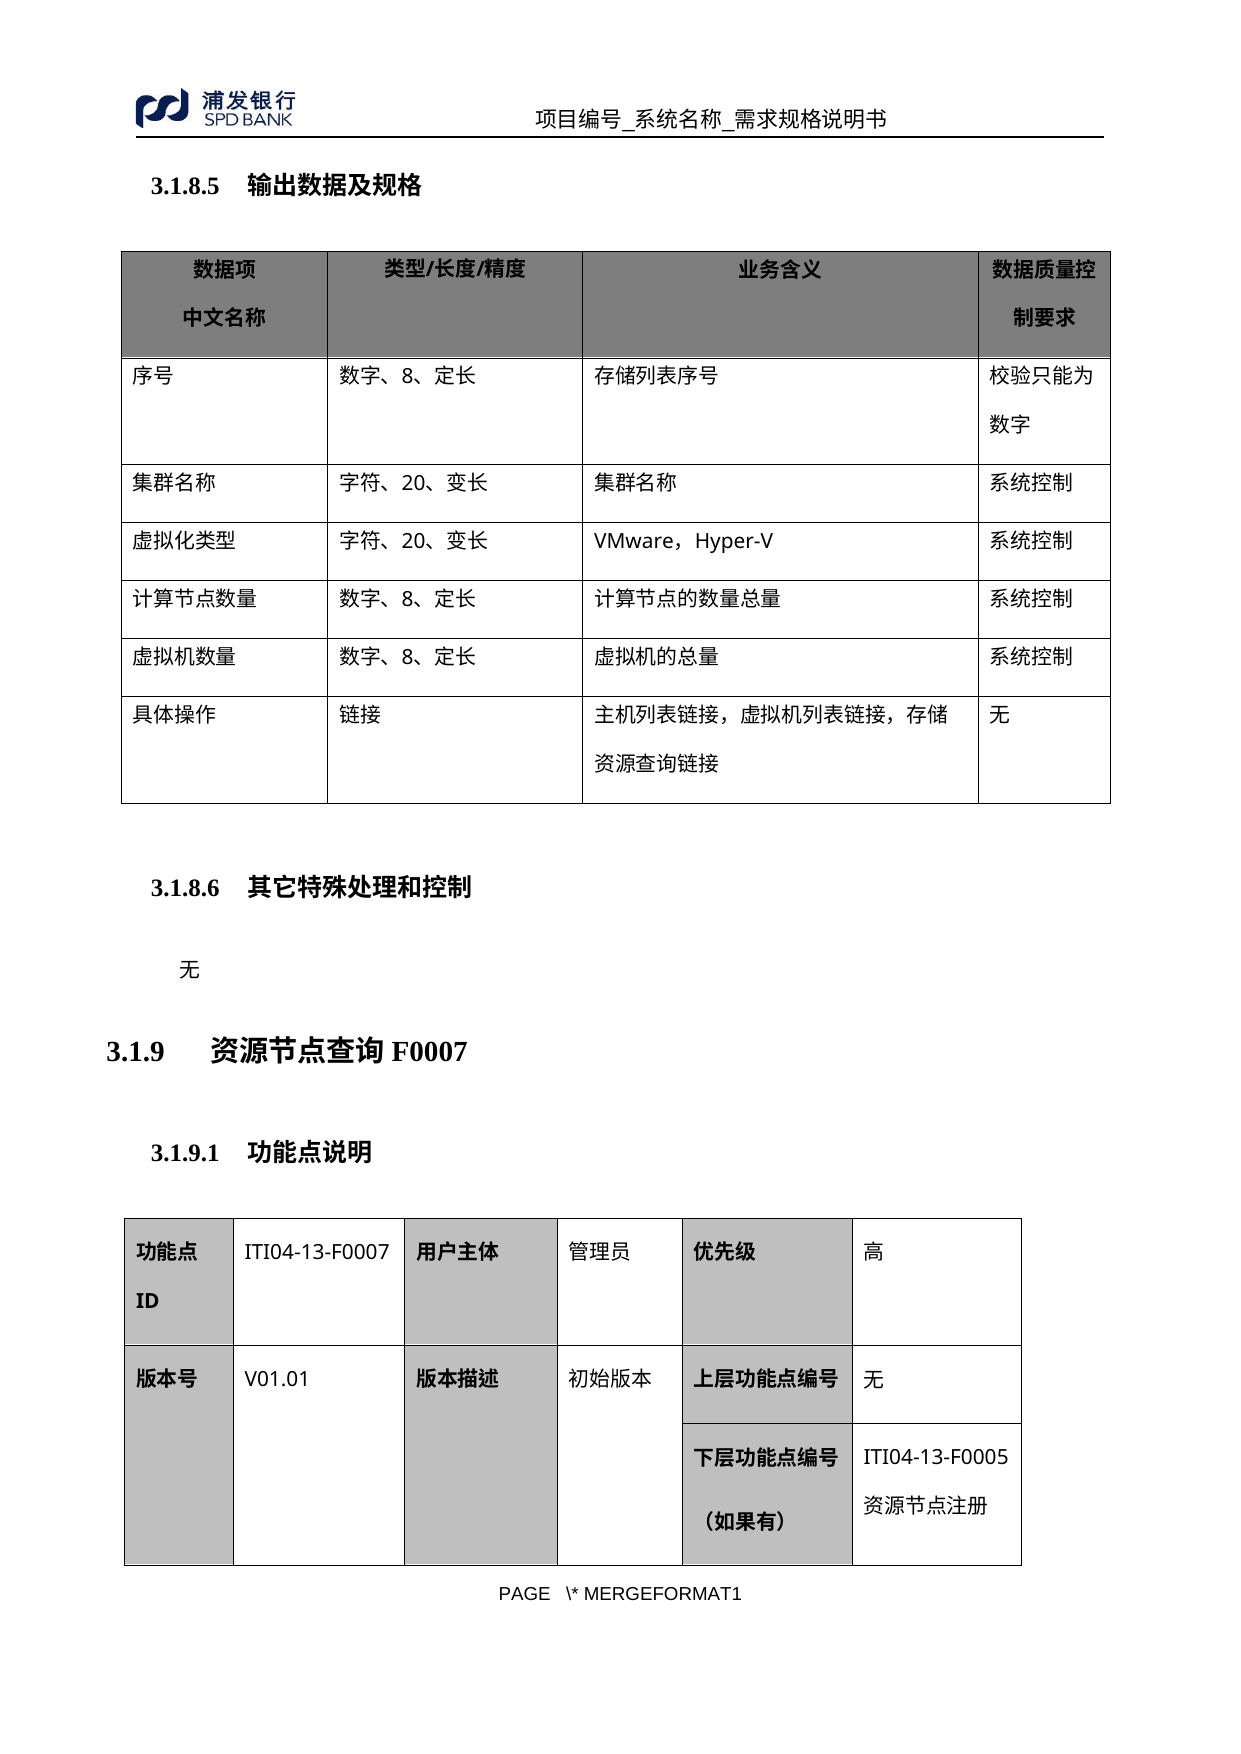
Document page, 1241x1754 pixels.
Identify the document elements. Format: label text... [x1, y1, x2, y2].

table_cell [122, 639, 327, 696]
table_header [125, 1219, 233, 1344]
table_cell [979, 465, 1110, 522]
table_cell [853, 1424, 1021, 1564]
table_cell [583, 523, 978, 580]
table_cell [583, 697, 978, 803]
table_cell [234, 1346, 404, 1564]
subtitle 输出数据及规格 [151, 151, 1104, 216]
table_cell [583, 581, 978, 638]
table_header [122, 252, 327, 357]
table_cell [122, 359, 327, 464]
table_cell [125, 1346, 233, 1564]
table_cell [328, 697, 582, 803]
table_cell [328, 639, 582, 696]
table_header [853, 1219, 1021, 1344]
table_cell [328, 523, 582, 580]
picture [135, 88, 296, 128]
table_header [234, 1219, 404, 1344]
subtitle 功能点说明 [151, 1118, 1104, 1183]
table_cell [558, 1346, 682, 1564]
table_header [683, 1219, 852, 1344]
subtitle 资源节点查询 F0007 [106, 1016, 1104, 1081]
subtitle 其它特殊处理和控制 [151, 853, 1104, 918]
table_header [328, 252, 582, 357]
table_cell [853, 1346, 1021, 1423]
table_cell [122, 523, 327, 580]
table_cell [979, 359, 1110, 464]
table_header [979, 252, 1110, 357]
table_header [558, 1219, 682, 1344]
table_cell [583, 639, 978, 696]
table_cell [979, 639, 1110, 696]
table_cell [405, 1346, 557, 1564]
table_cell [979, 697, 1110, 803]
text 无 [136, 952, 1104, 985]
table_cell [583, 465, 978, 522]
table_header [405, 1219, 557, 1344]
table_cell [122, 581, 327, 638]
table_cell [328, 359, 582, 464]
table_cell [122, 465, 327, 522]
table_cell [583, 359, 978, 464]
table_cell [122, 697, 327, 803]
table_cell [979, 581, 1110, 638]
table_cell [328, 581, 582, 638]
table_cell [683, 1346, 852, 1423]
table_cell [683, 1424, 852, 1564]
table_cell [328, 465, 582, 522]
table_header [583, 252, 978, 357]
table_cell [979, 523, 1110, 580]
